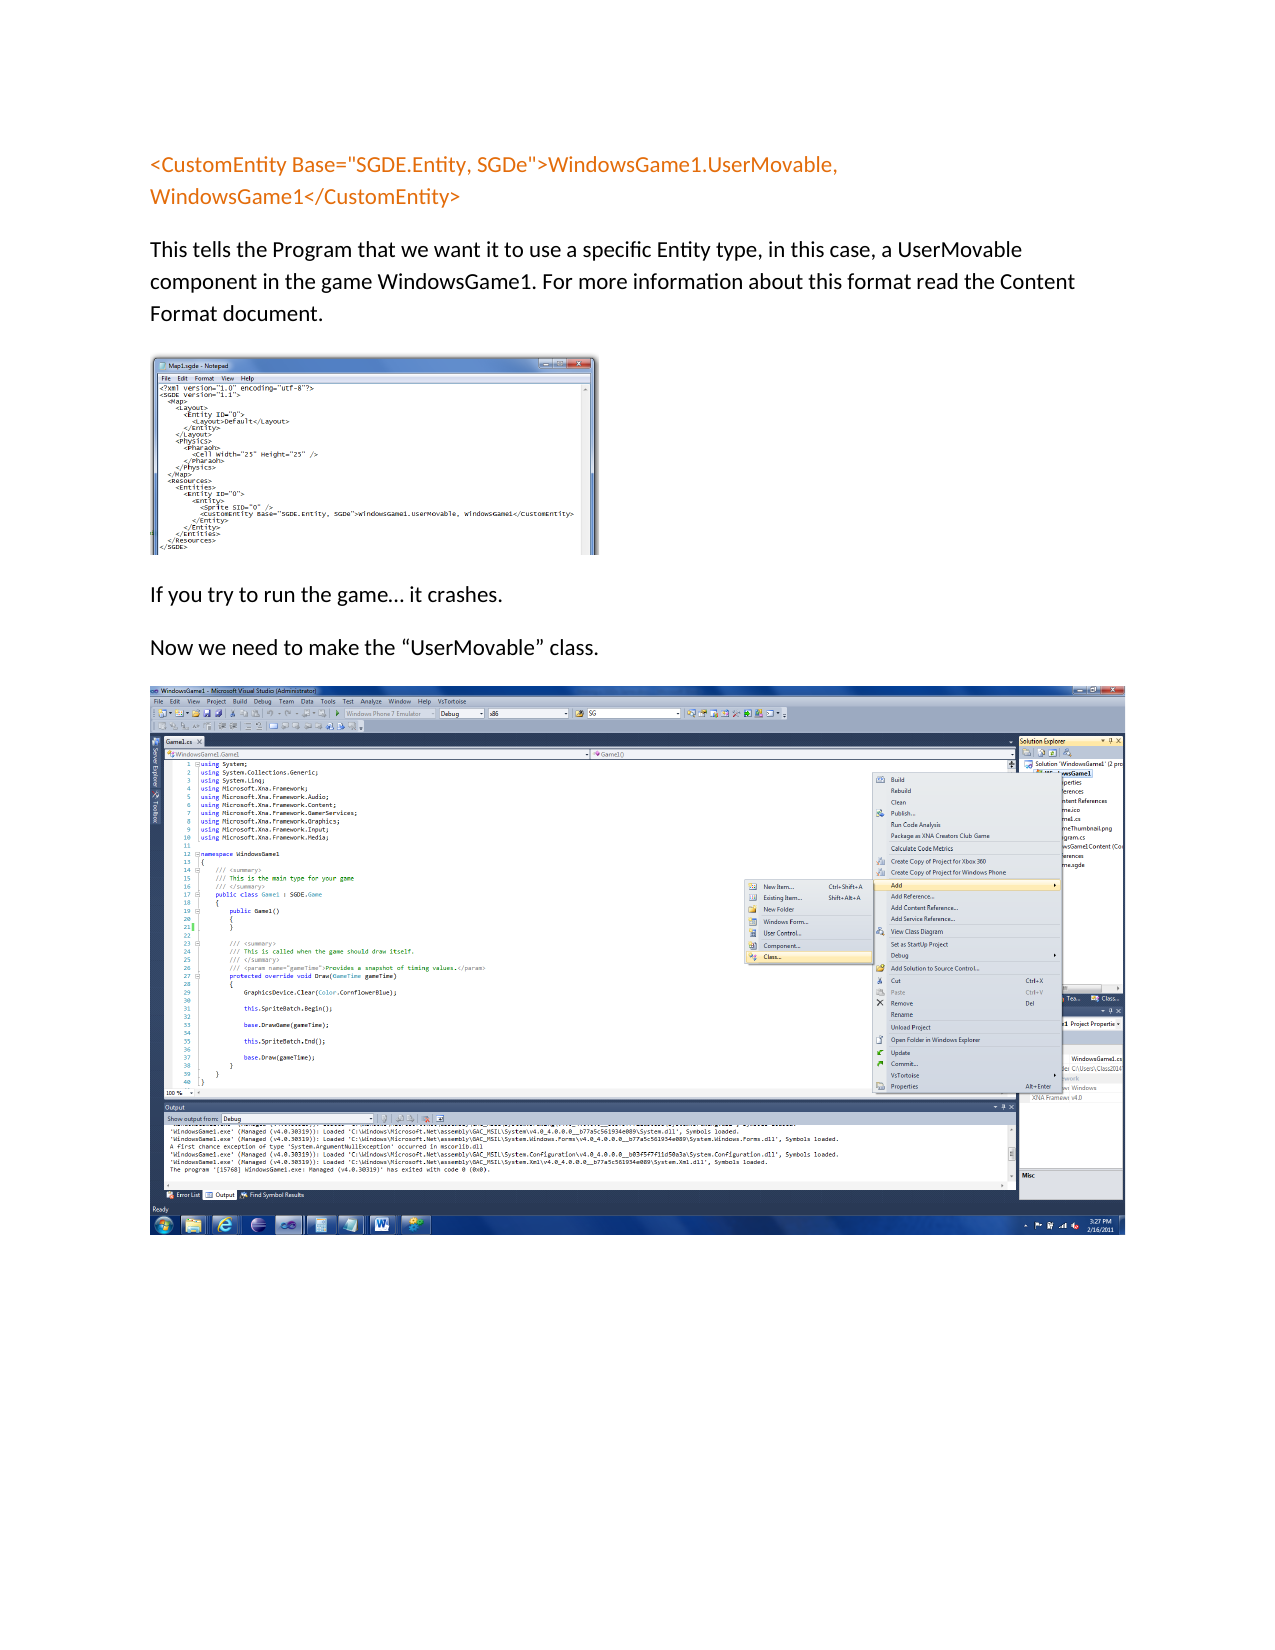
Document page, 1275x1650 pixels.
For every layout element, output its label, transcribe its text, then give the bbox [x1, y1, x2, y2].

text Now we need to make the “UserMovable” class. [150, 633, 1125, 661]
text This tells the Program that we want it to use a specific Entity type, in this case, a UserMovable component in the game WindowsGame1. For more information about this format read the Content Format document. [150, 235, 1125, 328]
text If you try to run the game… it crashes. [150, 580, 1125, 608]
text <CustomEntity Base="SGDE.Entity, SGDe">WindowsGame1.UserMovable, WindowsGame1</CustomEntity> [150, 150, 1125, 210]
picture [150, 686, 1125, 1235]
picture [150, 352, 600, 555]
